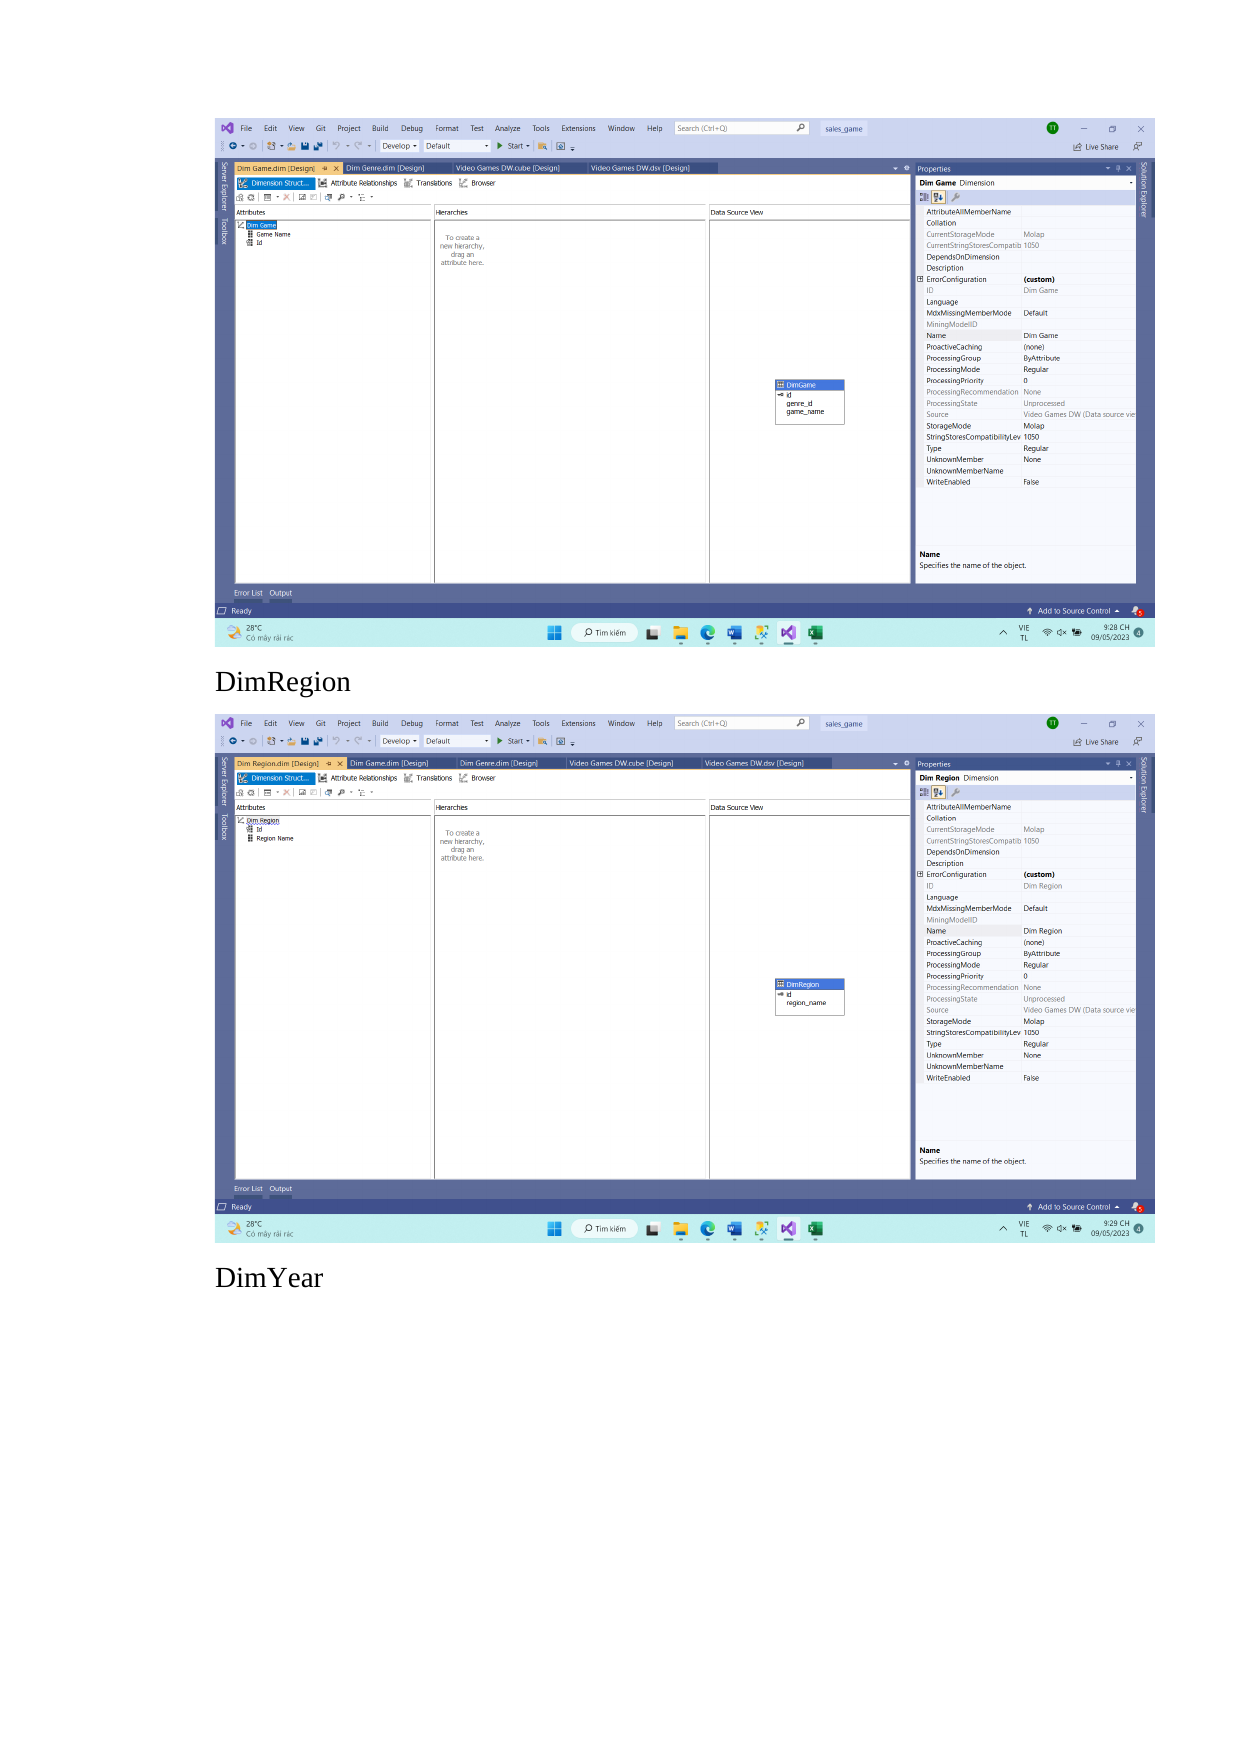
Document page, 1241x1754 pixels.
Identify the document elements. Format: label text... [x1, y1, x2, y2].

text DimYear [215, 1260, 1122, 1293]
text DimRegion [215, 664, 1122, 697]
picture [214, 118, 1155, 647]
picture [214, 714, 1155, 1243]
